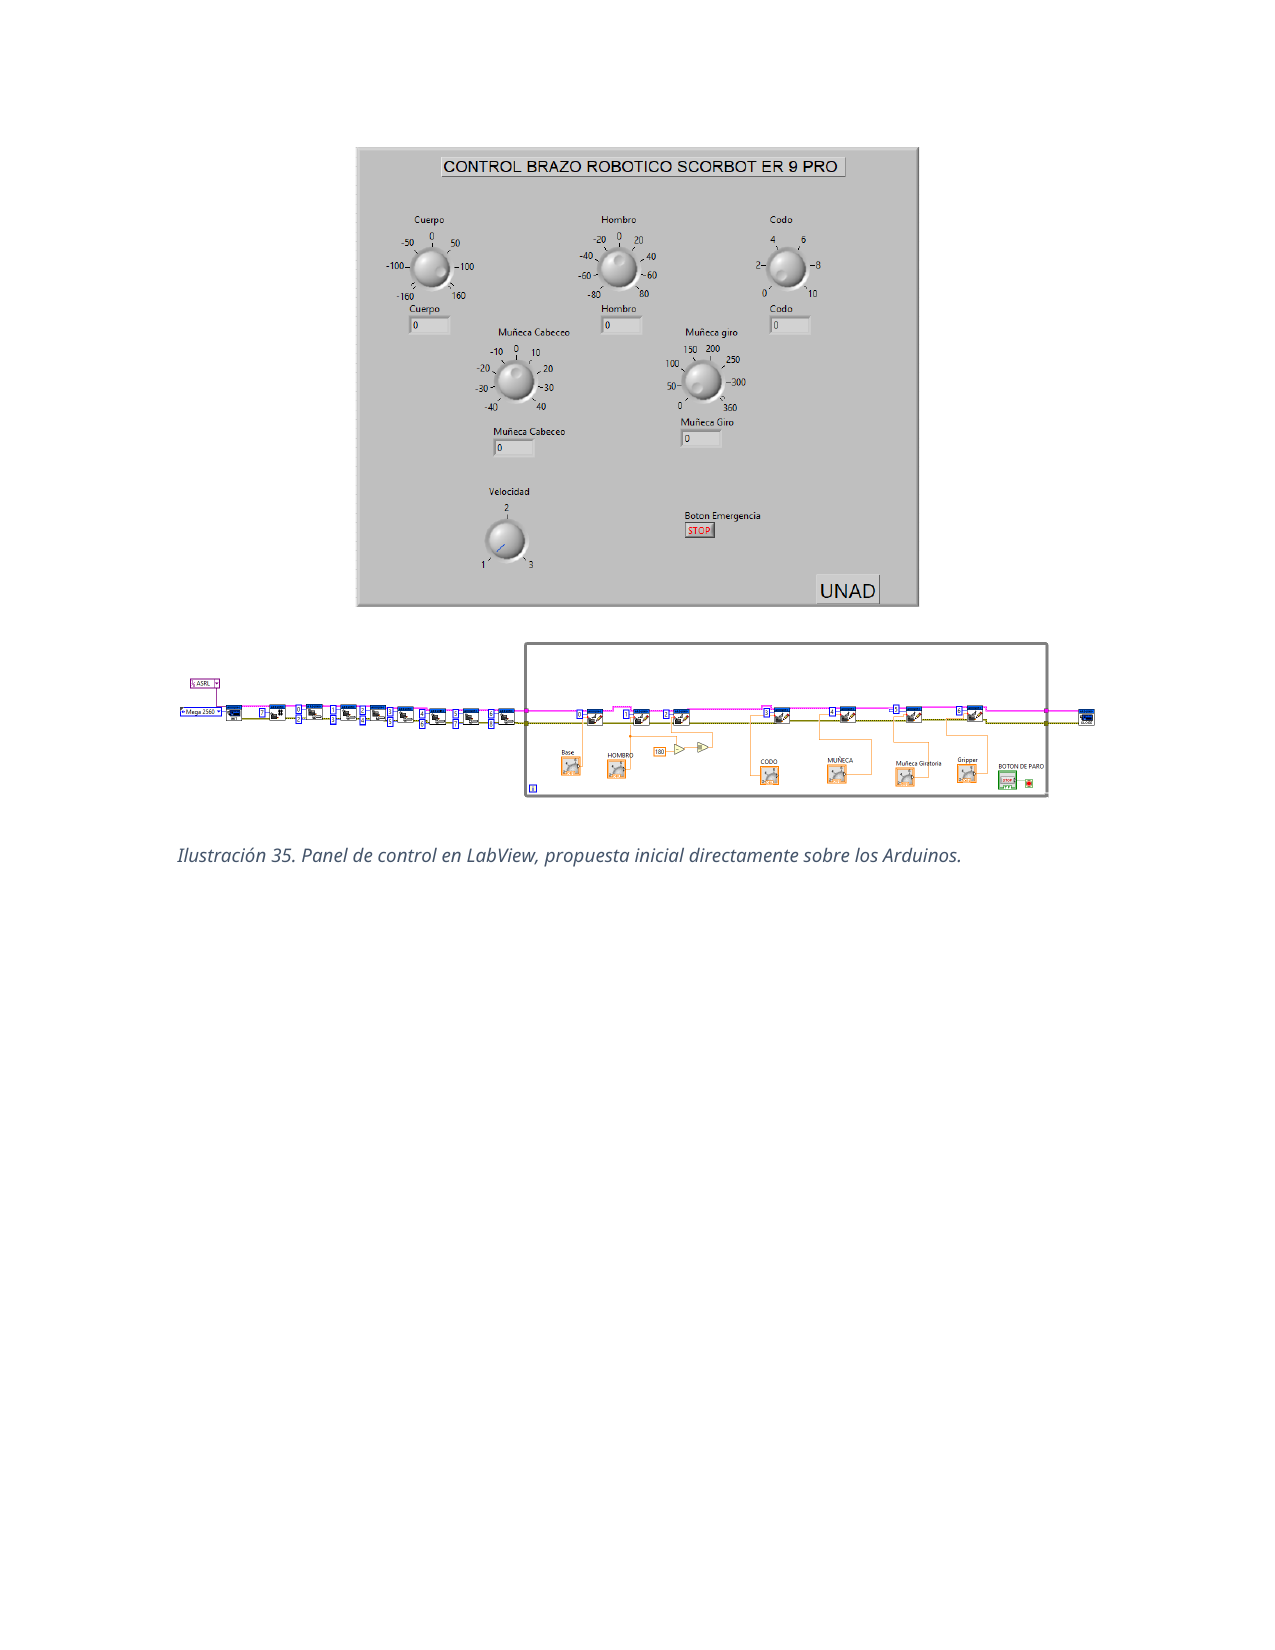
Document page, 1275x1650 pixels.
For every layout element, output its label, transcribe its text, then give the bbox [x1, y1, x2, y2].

picture [178, 625, 1097, 823]
picture [355, 147, 920, 607]
